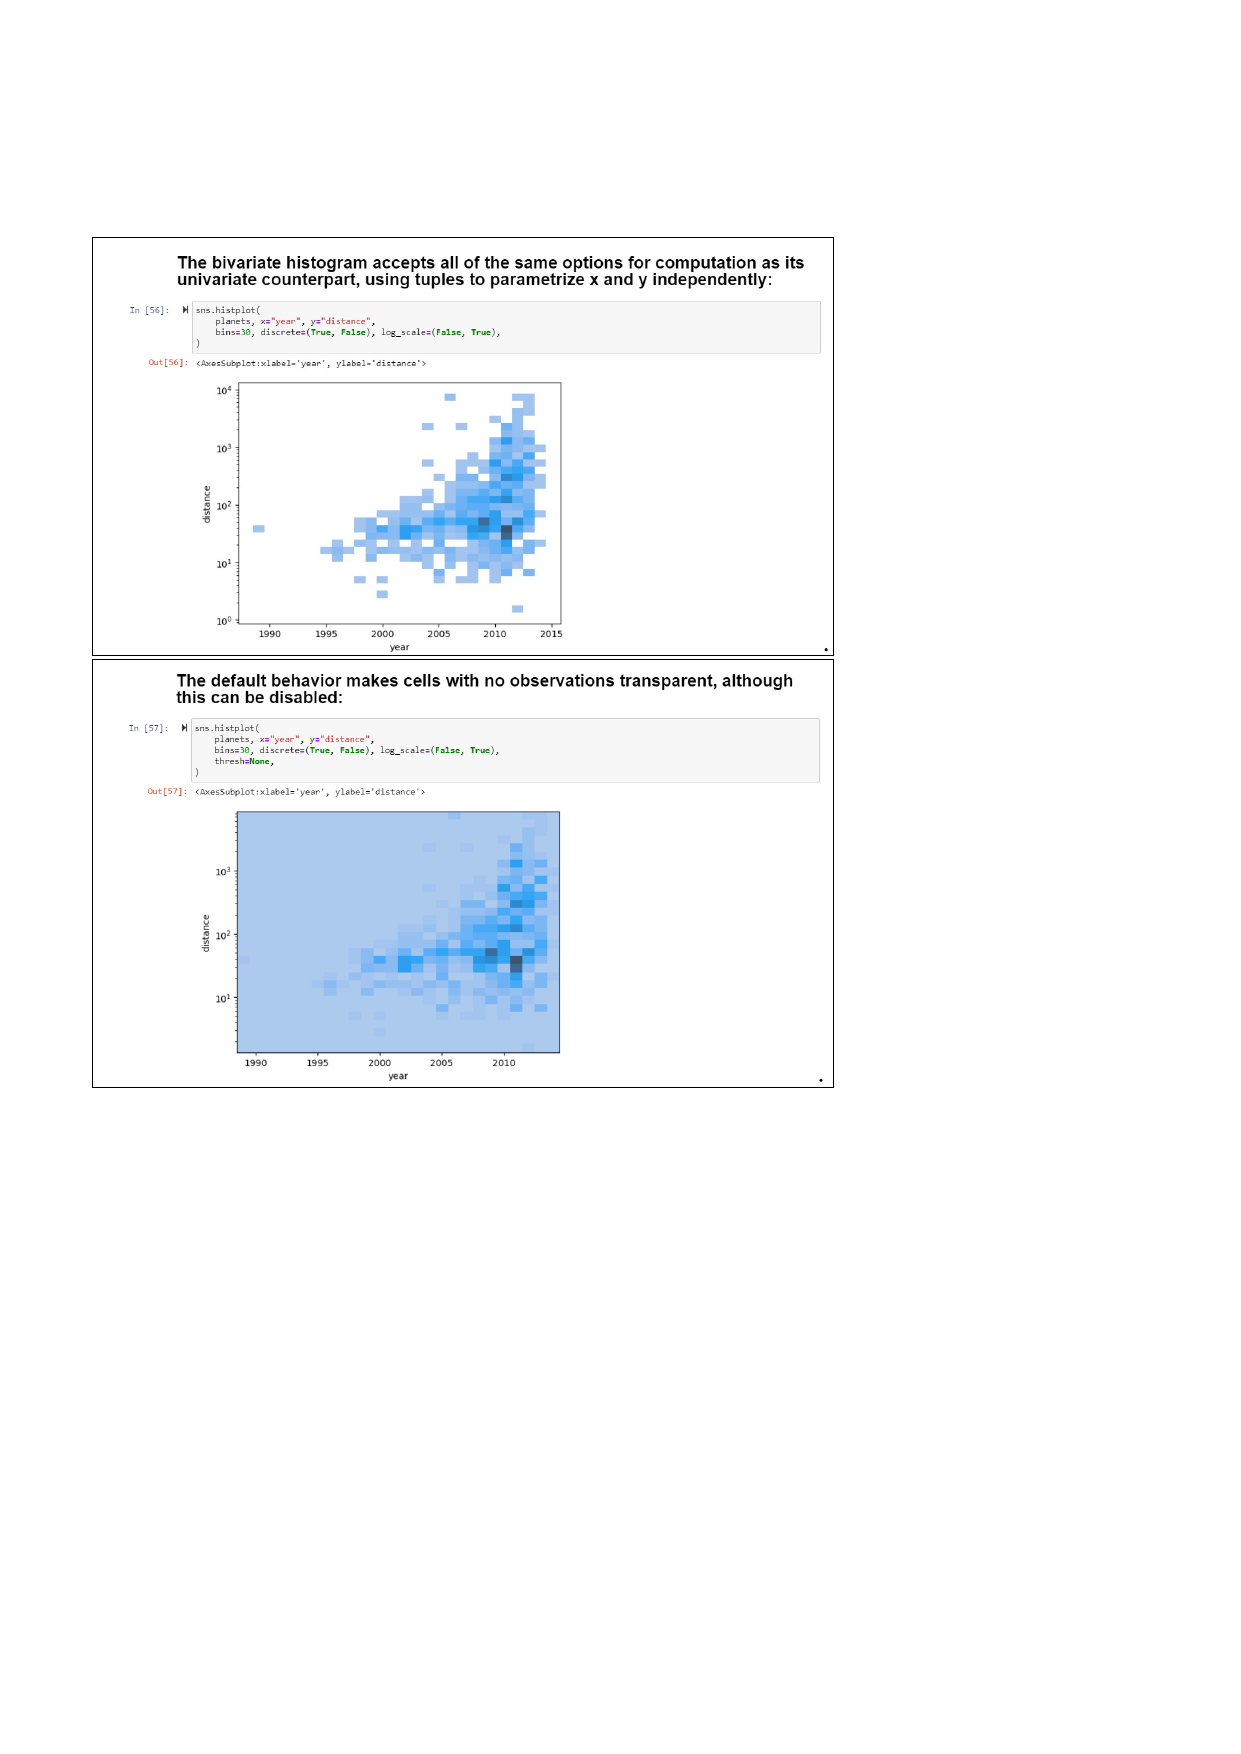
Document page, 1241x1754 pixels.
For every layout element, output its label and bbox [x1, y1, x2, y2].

picture [129, 674, 823, 1082]
picture [130, 256, 828, 652]
